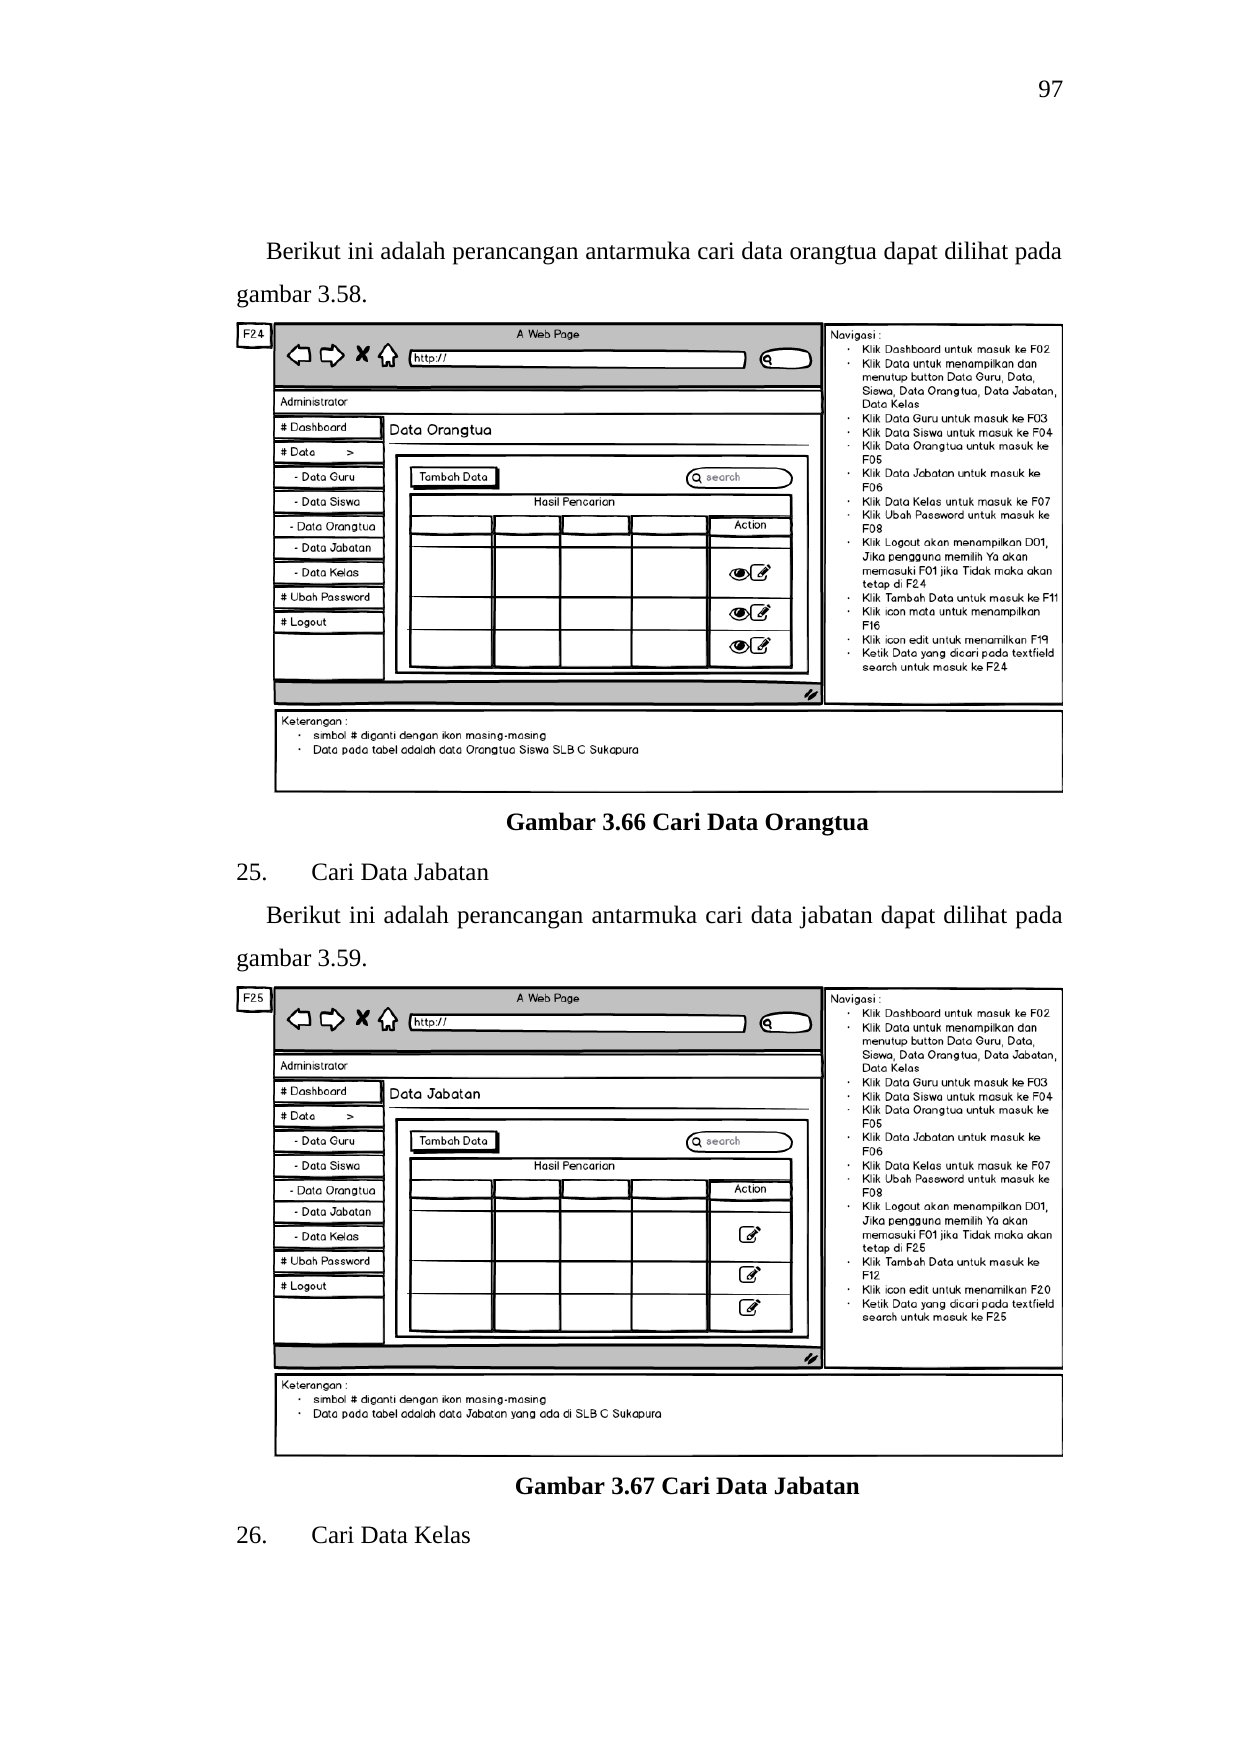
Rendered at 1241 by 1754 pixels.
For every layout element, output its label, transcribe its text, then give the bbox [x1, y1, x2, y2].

text Berikut ini adalah perancangan antarmuka cari data orangtua dapat dilihat pada gambar 3.58. [236, 236, 1063, 308]
text Berikut ini adalah perancangan antarmuka cari data jabatan dapat dilihat pada gambar 3.59. [236, 900, 1063, 972]
list Cari Data Jabatan [236, 857, 1063, 886]
picture [236, 986, 1063, 1457]
list Cari Data Kelas [236, 1521, 1063, 1549]
picture [236, 322, 1063, 793]
